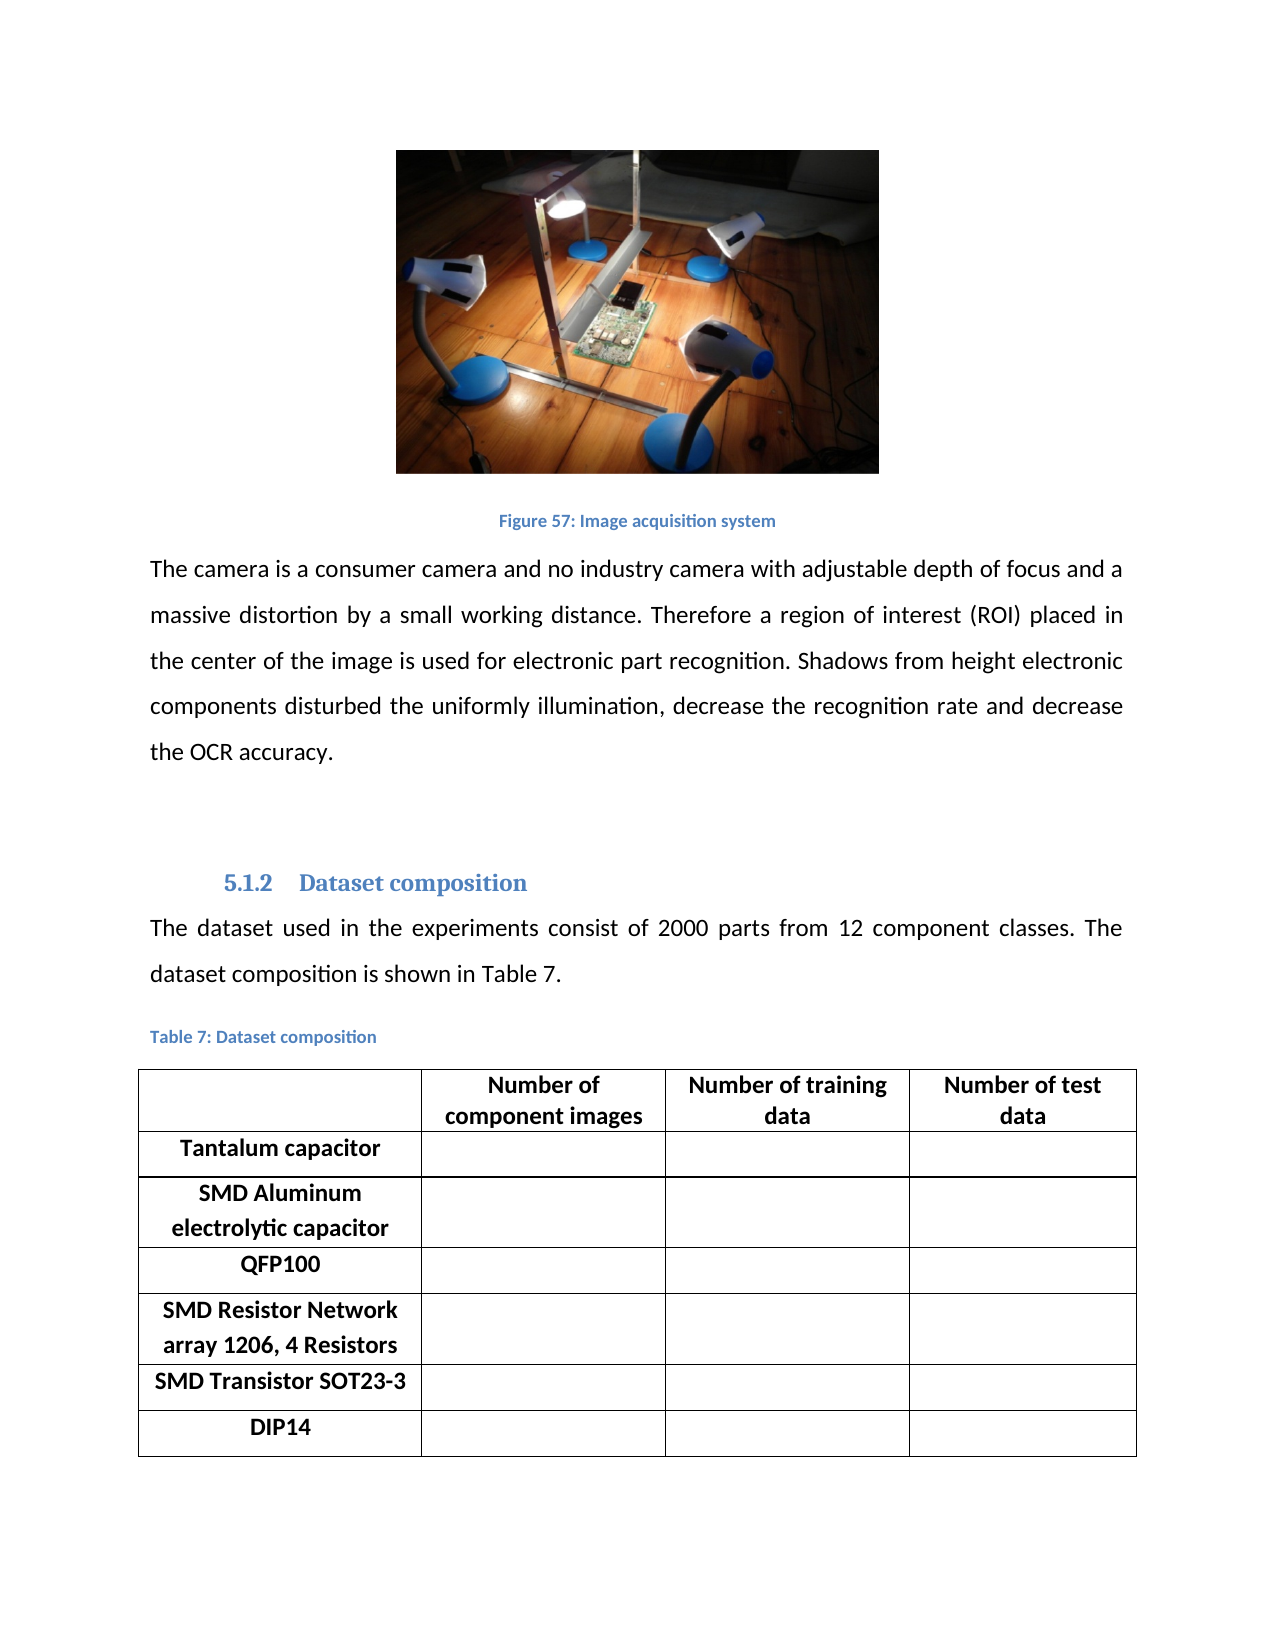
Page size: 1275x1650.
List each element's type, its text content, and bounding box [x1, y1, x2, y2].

table_cell [910, 1411, 1136, 1456]
picture [396, 150, 879, 474]
table_cell [666, 1411, 909, 1456]
table_cell [422, 1178, 665, 1247]
table_header Number of test data [910, 1070, 1136, 1131]
table_header Number of training data [666, 1070, 909, 1131]
table_header [139, 1070, 421, 1131]
table_cell [910, 1294, 1136, 1364]
table_cell DIP14 [139, 1411, 421, 1456]
table_cell [422, 1411, 665, 1456]
table_header Number of component images [422, 1070, 665, 1131]
table_cell [666, 1132, 909, 1176]
table_cell [422, 1248, 665, 1293]
table_cell QFP100 [139, 1248, 421, 1293]
table_cell [910, 1365, 1136, 1410]
table_cell SMD Aluminum electrolytic capacitor [139, 1178, 421, 1247]
subtitle Dataset composition [224, 869, 1125, 898]
table_cell [422, 1365, 665, 1410]
table_cell [666, 1294, 909, 1364]
table_cell SMD Resistor Network array 1206, 4 Resistors [139, 1294, 421, 1364]
table_cell [910, 1178, 1136, 1247]
table_cell [422, 1132, 665, 1176]
table_cell [666, 1178, 909, 1247]
table_cell [666, 1248, 909, 1293]
table_cell [422, 1294, 665, 1364]
table_cell [666, 1365, 909, 1410]
table_cell Tantalum capacitor [139, 1132, 421, 1176]
text The camera is a consumer camera and no industry camera with adjustable depth of focus and a massive distortion by a small working distance. Therefore a region of interest (ROI) placed in the center of the image is used for electronic part recognition. Shadows from height electronic components disturbed the uniformly illumination, decrease the recognition rate and decrease the OCR accuracy. [150, 553, 1125, 767]
table_cell SMD Transistor SOT23-3 [139, 1365, 421, 1410]
table_cell [910, 1248, 1136, 1293]
table_cell [910, 1132, 1136, 1176]
text The dataset used in the experiments consist of 2000 parts from 12 component classes. The dataset composition is shown in Table 7. [150, 912, 1125, 989]
